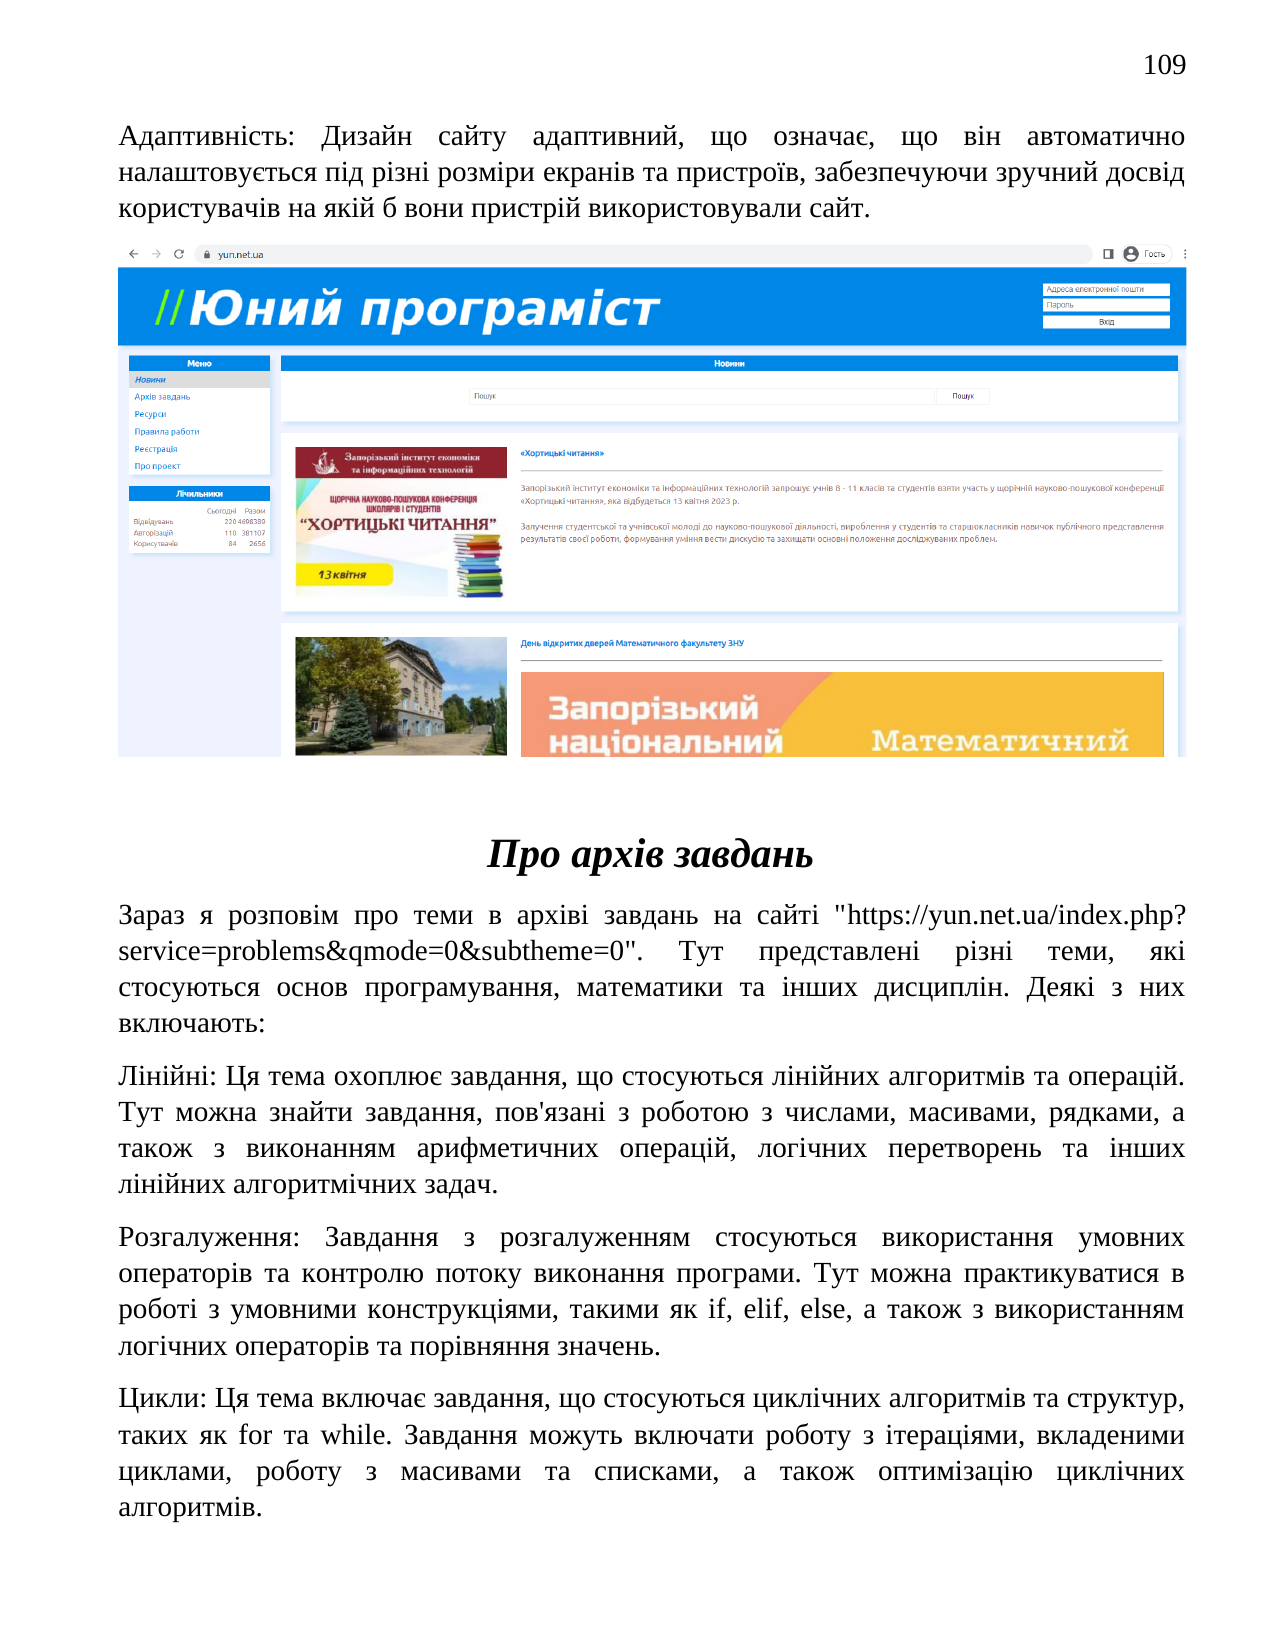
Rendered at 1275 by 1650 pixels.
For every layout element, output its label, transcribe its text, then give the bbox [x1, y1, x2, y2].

text Лінійні: Ця тема охоплює завдання, що стосуються лінійних алгоритмів та операцій. Тут можна знайти завдання, пов'язані з роботою з числами, масивами, рядками, а також з виконанням арифметичних операцій, логічних перетворень та інших лінійних алгоритмічних задач. [118, 1058, 1186, 1200]
text Цикли: Ця тема включає завдання, що стосуються циклічних алгоритмів та структур, таких як for та while. Завдання можуть включати роботу з ітераціями, вкладеними циклами, роботу з масивами та списками, а також оптимізацію циклічних алгоритмів. [118, 1381, 1186, 1523]
text Про архів завдань [118, 828, 1186, 876]
text Зараз я розповім про теми в архіві завдань на сайті "https://yun.net.ua/index.php?service=problems&qmode=0&subtheme=0". Тут представлені різні теми, які стосуються основ програмування, математики та інших дисциплін. Деякі з них включають: [118, 897, 1186, 1039]
picture [118, 243, 1187, 757]
text Розгалуження: Завдання з розгалуженням стосуються використання умовних операторів та контролю потоку виконання програми. Тут можна практикуватися в роботі з умовними конструкціями, такими як if, elif, else, а також з використанням логічних операторів та порівняння значень. [118, 1219, 1186, 1361]
text Адаптивність: Дизайн сайту адаптивний, що означає, що він автоматично налаштовується під різні розміри екранів та пристроїв, забезпечуючи зручний досвід користувачів на якій б вони пристрій використовували сайт. [118, 118, 1186, 224]
